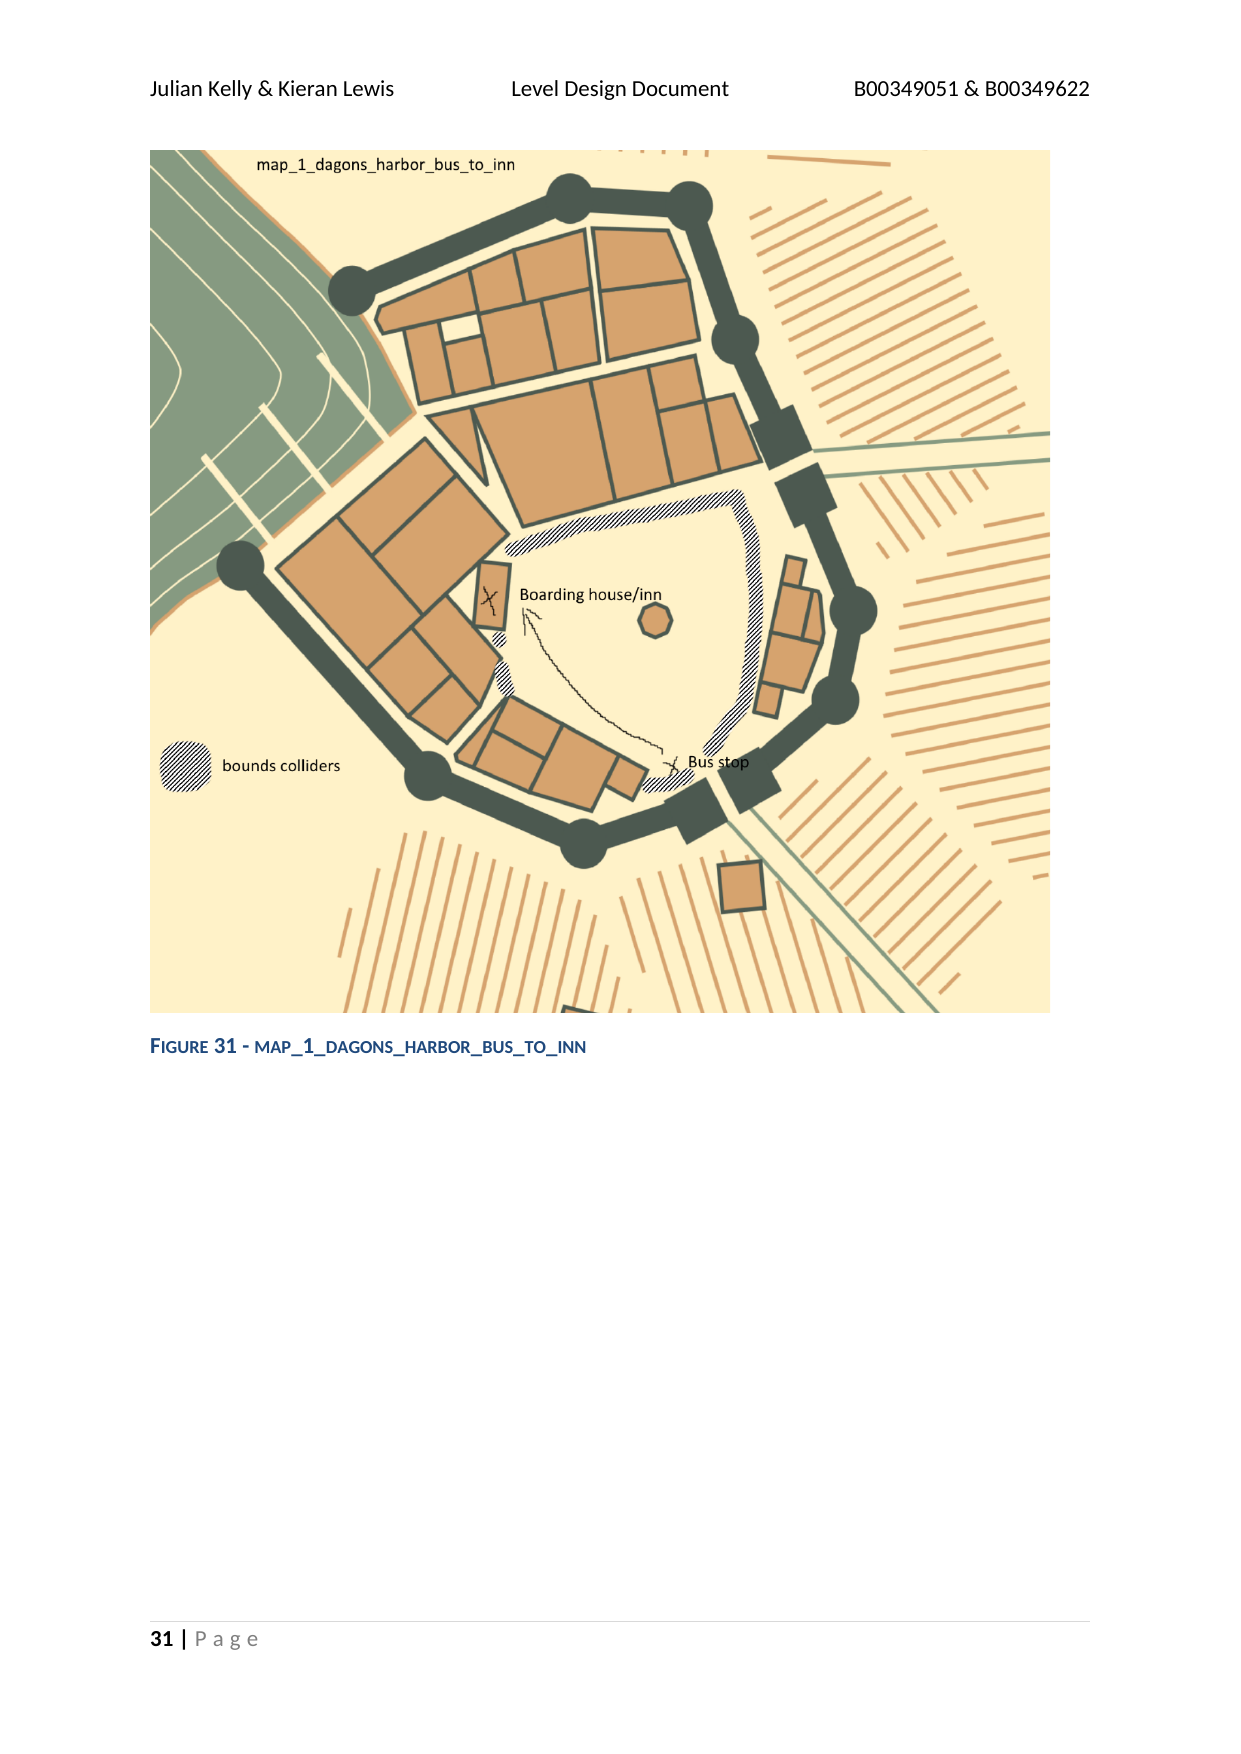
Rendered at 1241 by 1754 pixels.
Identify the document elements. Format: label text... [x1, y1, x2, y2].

picture [150, 150, 1050, 1013]
text Figure 31 - map_1_dagons_harbor_bus_to_inn [150, 1031, 1090, 1059]
